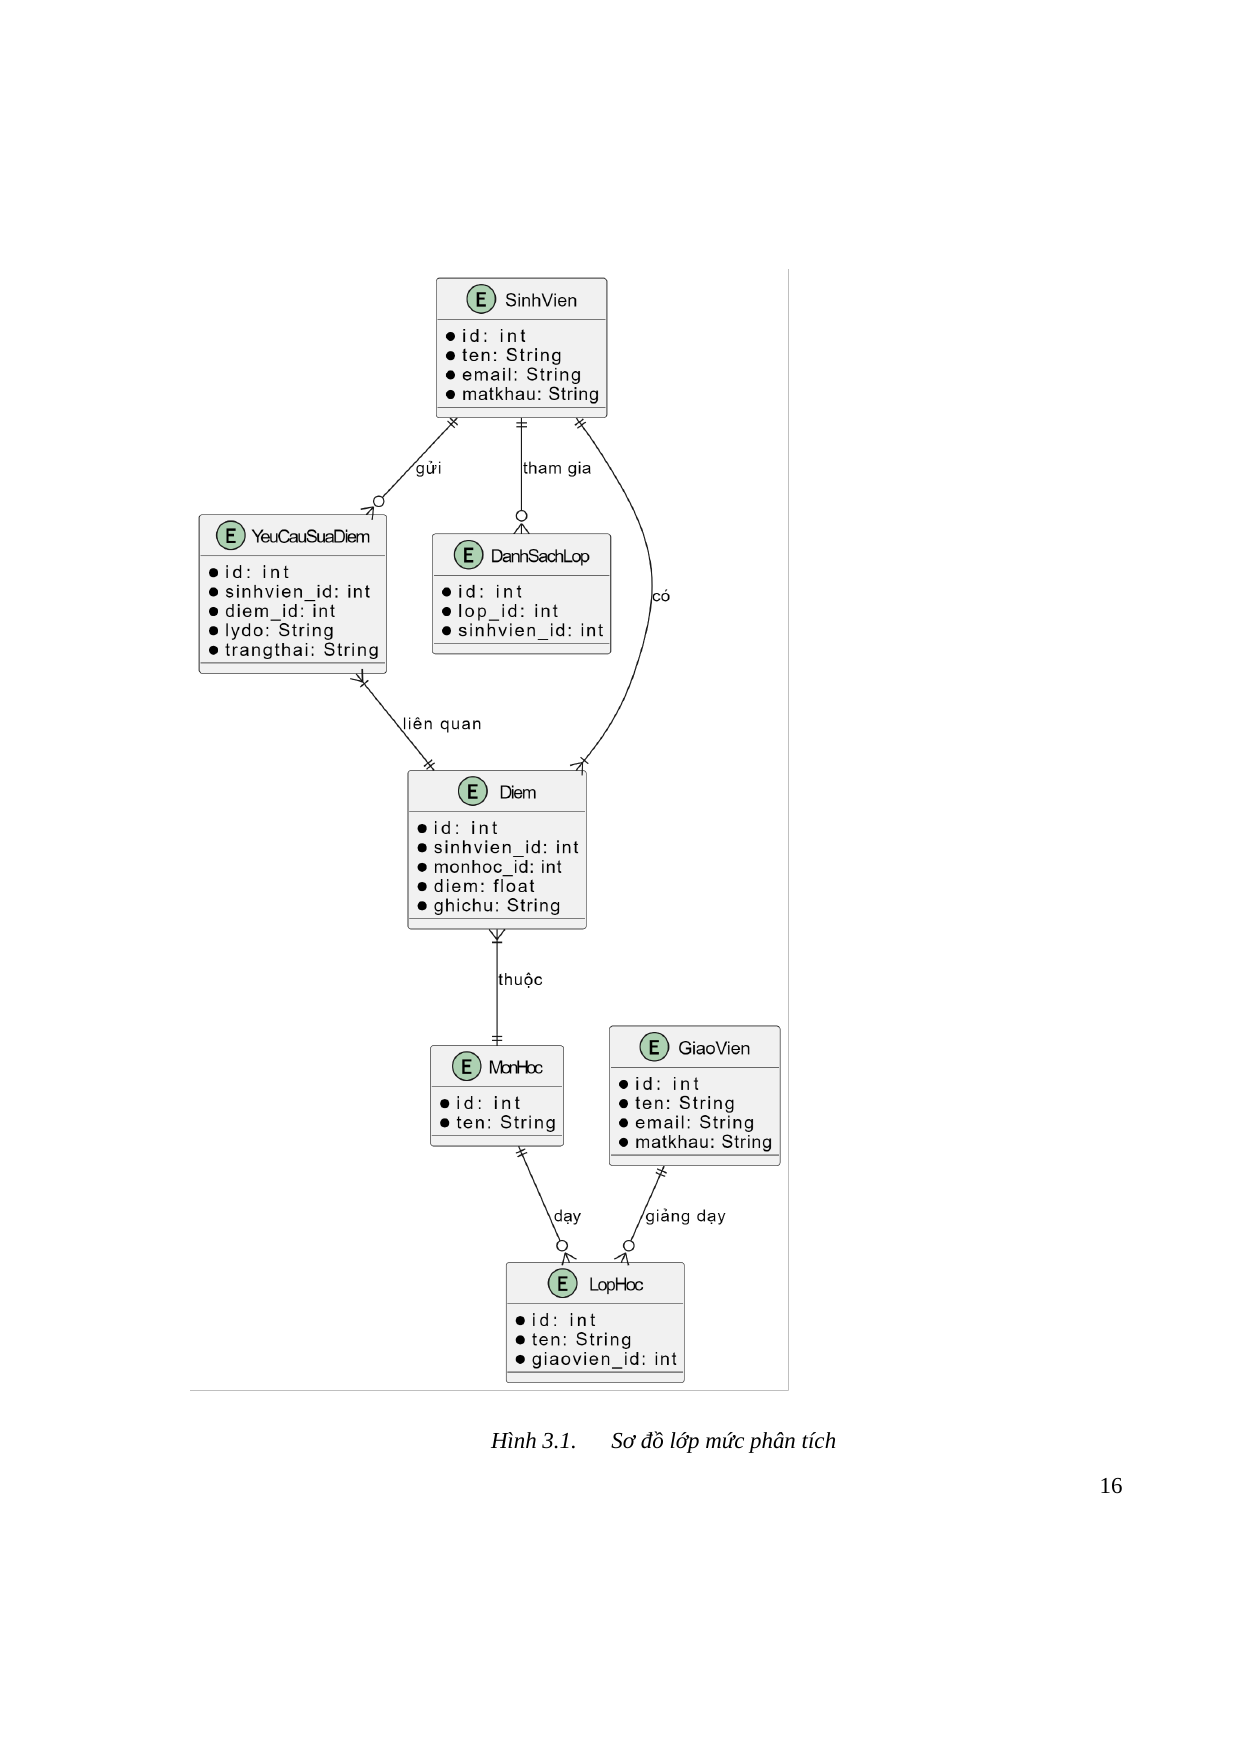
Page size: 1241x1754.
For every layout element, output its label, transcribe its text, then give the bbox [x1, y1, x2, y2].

text Sơ đồ lớp mức phân tích [207, 1427, 1122, 1453]
picture [177, 256, 801, 1403]
